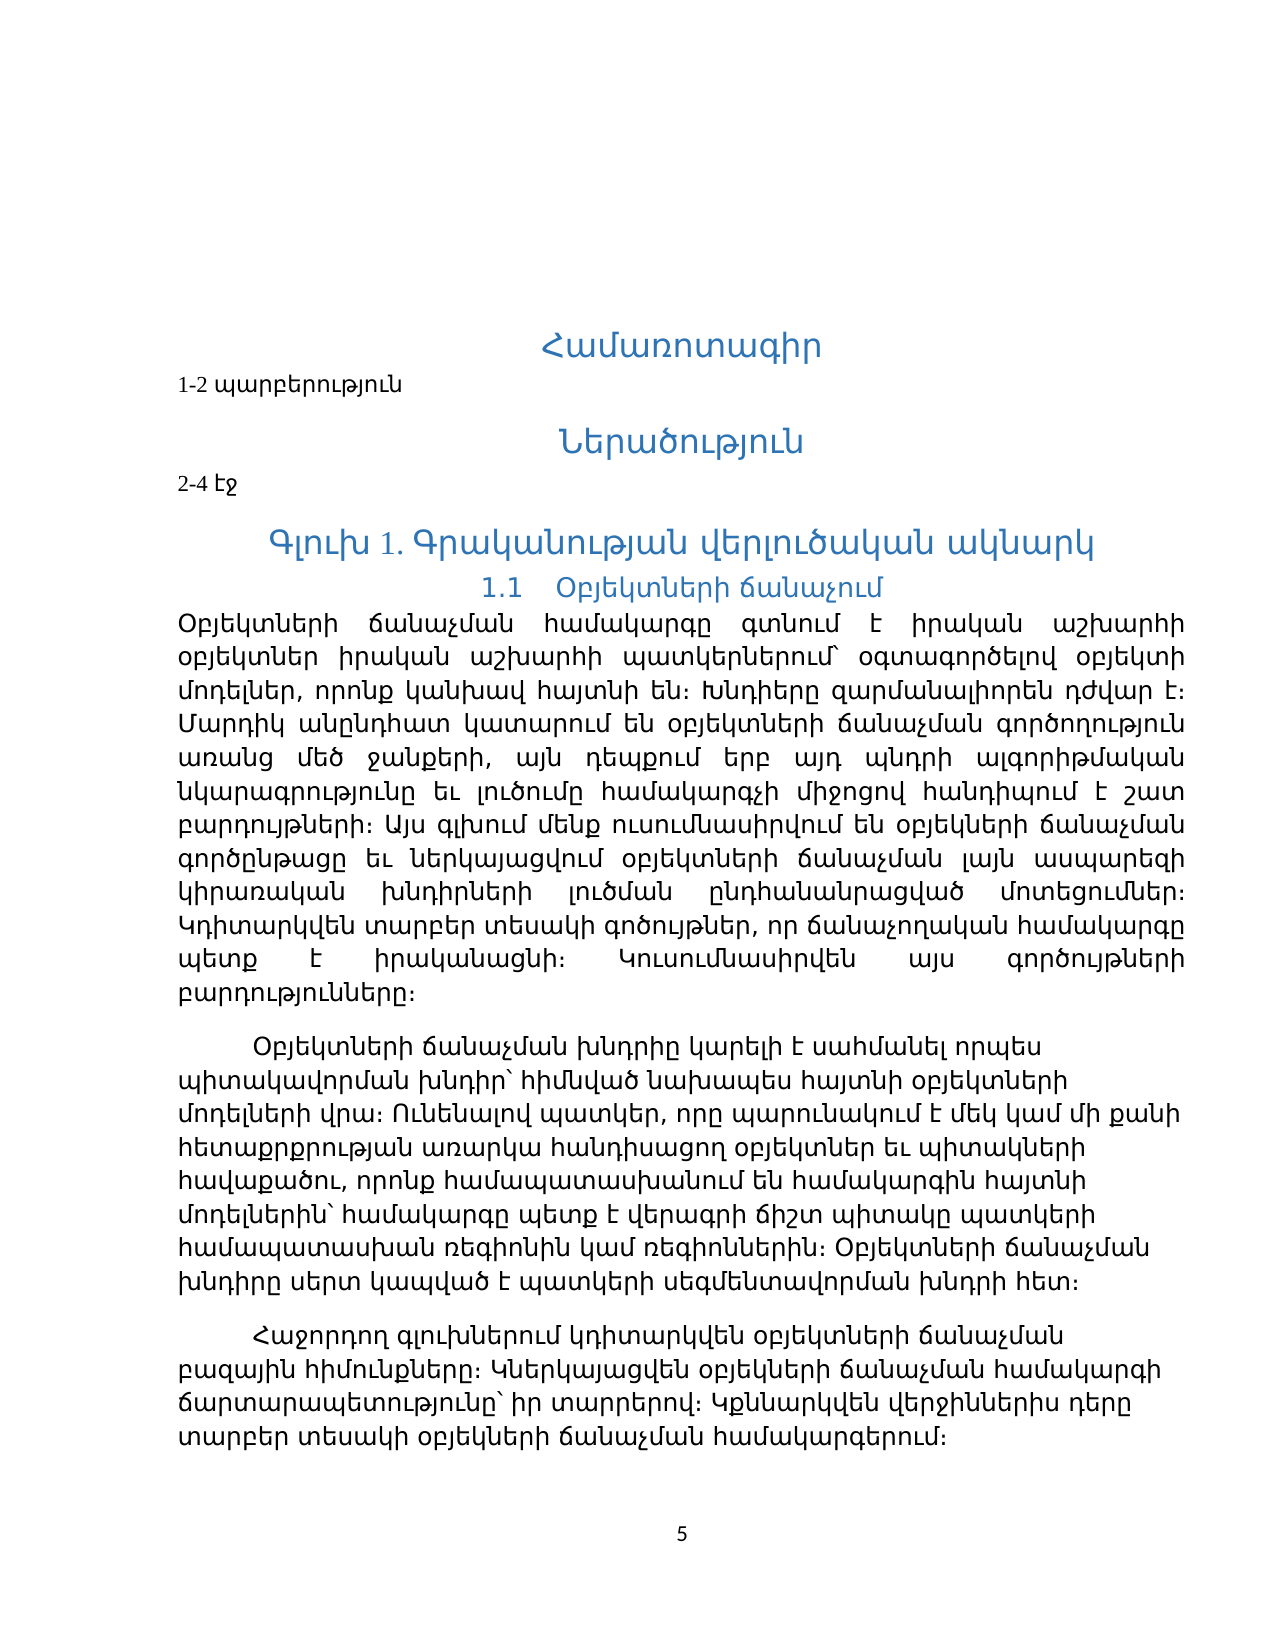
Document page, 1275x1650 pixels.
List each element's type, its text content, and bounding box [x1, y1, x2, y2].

subtitle Գլուխ 1. Գրականության վերլուծական ակնարկ [177, 524, 1186, 563]
subtitle Օբյեկտների ճանաչում [177, 573, 1186, 604]
text Օբյեկտների ճանաչման համակարգը գտնում է իրական աշխարհի օբյեկտներ իրական աշխարհի պատկերներում՝ օգտագործելով օբյեկտի մոդելներ, որոնք կանխավ հայտնի են։ Խնդիերը զարմանալիորեն դժվար է։ Մարդիկ անընդհատ կատարում են օբյեկտների ճանաչման գործողություն առանց մեծ ջանքերի, այն դեպքում երբ այդ պնդրի ալգորիթմական նկարագրությունը եւ լուծումը համակարգչի միջոցով հանդիպում է շատ բարդույթների։ Այս գլխում մենք ուսումնասիրվում են օբյեկների ճանաչման գործընթացը եւ ներկայացվում օբյեկտների ճանաչման լայն ասպարեզի կիրառական խնդիրների լուծման ընդհանանրացված մոտեցումներ։ Կդիտարկվեն տարբեր տեսակի գոծույթներ, որ ճանաչողական համակարգը պետք է իրականացնի։ Կուսումնասիրվեն այս գործույթների բարդությունները։ [177, 609, 1186, 1007]
subtitle Ներածություն [177, 423, 1186, 462]
text 1-2 պարբերություն [177, 371, 1186, 398]
subtitle Համառոտագիր [177, 326, 1186, 365]
text 2-4 էջ [177, 467, 1186, 499]
text Հաջորդող գլուխներում կդիտարկվեն օբյեկտների ճանաչման բազային հիմունքները։ Կներկայացվեն օբյեկների ճանաչման համակարգի ճարտարապետությունը՝ իր տարրերով։ Կքննարկվեն վերջիններիս դերը տարբեր տեսակի օբյեկների ճանաչման համակարգերում։ [177, 1321, 1186, 1451]
text Օբյեկտների ճանաչման խնդրիը կարելի է սահմանել որպես պիտակավորման խնդիր՝ հիմնված նախապես հայտնի օբյեկտների մոդելների վրա։ Ունենալով պատկեր, որը պարունակում է մեկ կամ մի քանի հետաքրքրության առարկա հանդիսացող օբյեկտներ եւ պիտակների հավաքածու, որոնք համապատասխանում են համակարգին հայտնի մոդելներին՝ համակարգը պետք է վերագրի ճիշտ պիտակը պատկերի համապատասխան ռեգիոնին կամ ռեգիոններին։ Օբյեկտների ճանաչման խնդիրը սերտ կապված է պատկերի սեգմենտավորման խնդրի հետ։ [177, 1032, 1186, 1296]
